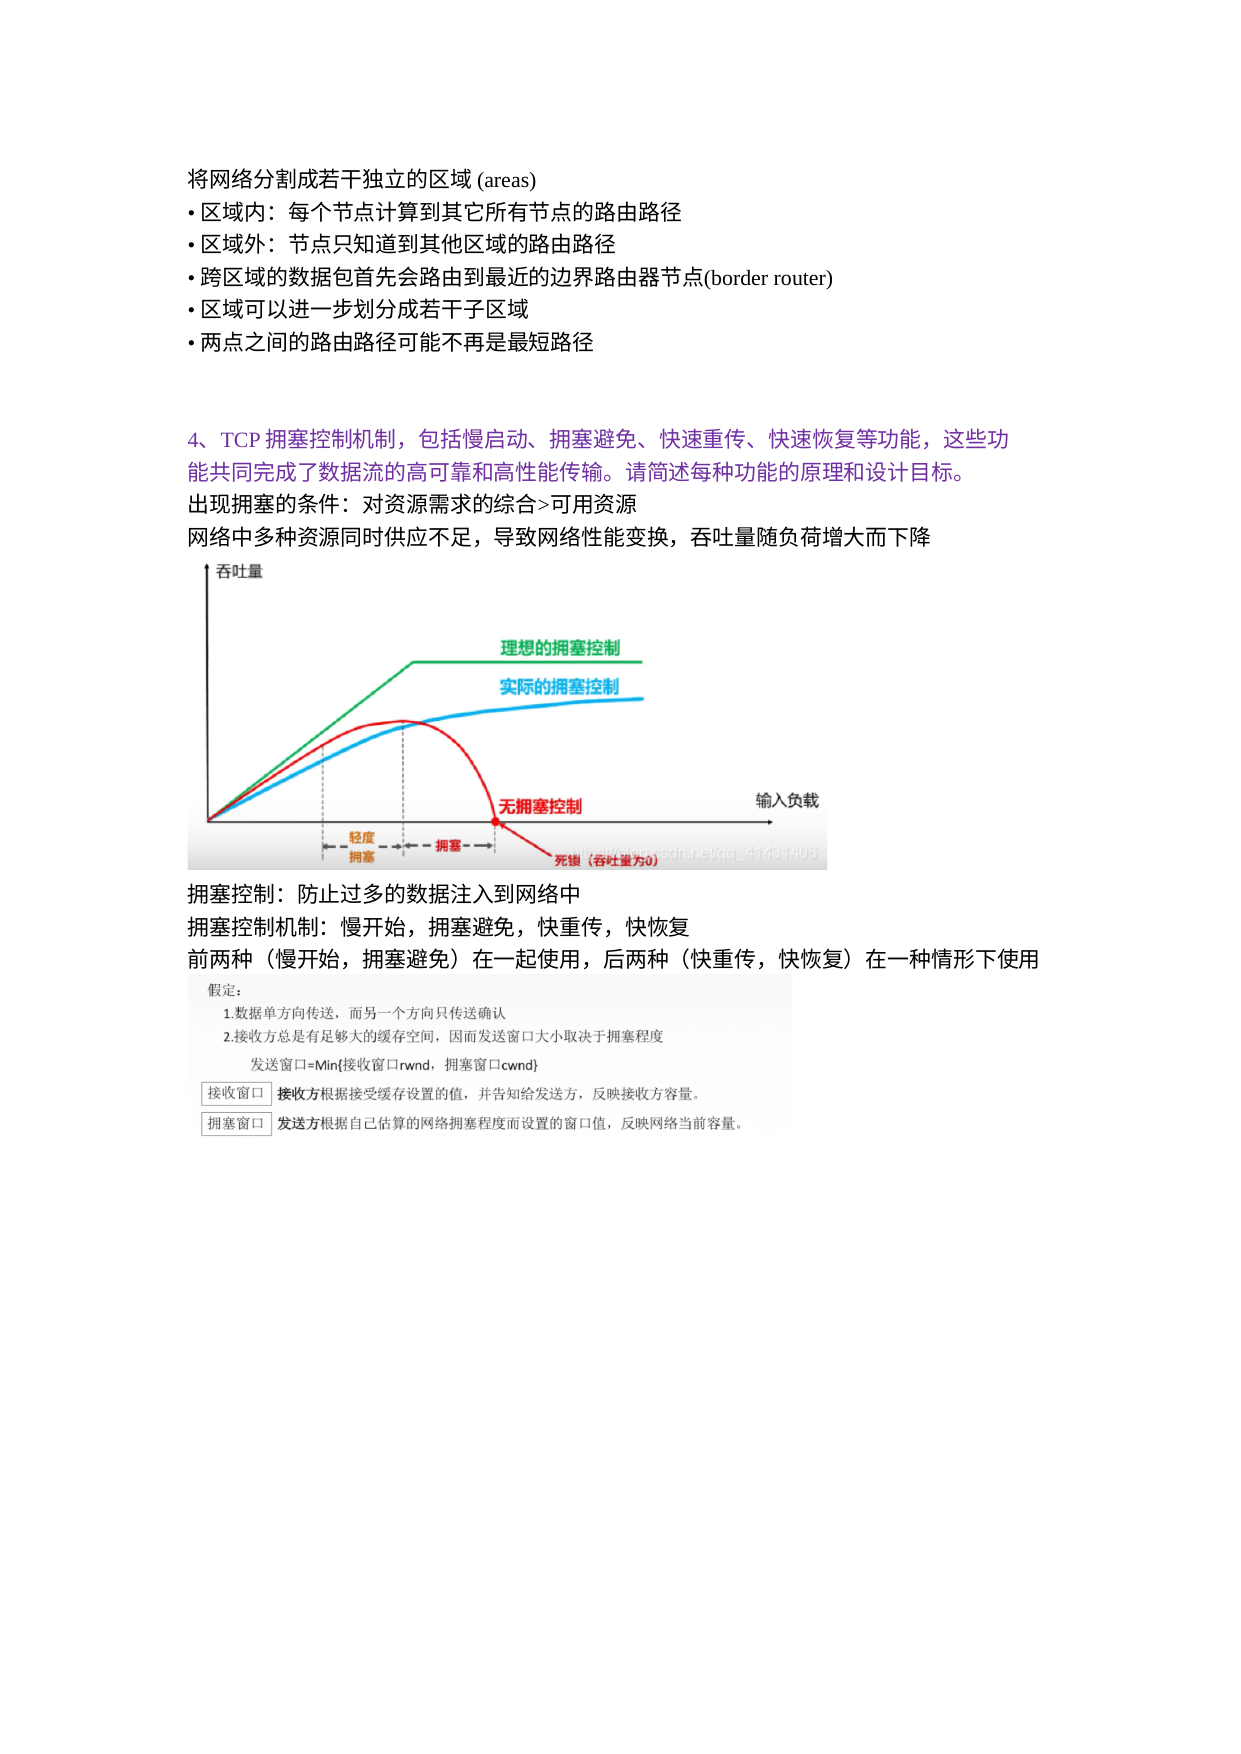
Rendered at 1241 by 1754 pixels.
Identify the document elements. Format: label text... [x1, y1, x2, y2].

text 拥塞控制机制：慢开始，拥塞避免，快重传，快恢复 [187, 909, 1053, 942]
text • 区域外：节点只知道到其他区域的路由路径 [187, 227, 1053, 259]
text • 区域可以进一步划分成若干子区域 [187, 292, 1053, 324]
picture [187, 974, 793, 1140]
text 能共同完成了数据流的高可靠和高性能传输。请简述每种功能的原理和设计目标。 [187, 454, 1053, 487]
text • 区域内：每个节点计算到其它所有节点的路由路径 [187, 194, 1053, 227]
text 出现拥塞的条件：对资源需求的综合>可用资源 [187, 487, 1053, 519]
text 拥塞控制：防止过多的数据注入到网络中 [187, 877, 1053, 909]
text 4、TCP 拥塞控制机制，包括慢启动、拥塞避免、快速重传、快速恢复等功能，这些功 [187, 422, 1053, 454]
text • 跨区域的数据包首先会路由到最近的边界路由器节点(border router) [187, 259, 1053, 292]
text 网络中多种资源同时供应不足，导致网络性能变换，吞吐量随负荷增大而下降 [187, 519, 1053, 552]
text 前两种（慢开始，拥塞避免）在一起使用，后两种（快重传，快恢复）在一种情形下使用 [187, 942, 1053, 974]
picture [187, 552, 828, 870]
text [187, 162, 1053, 194]
text • 两点之间的路由路径可能不再是最短路径 [187, 324, 1053, 357]
